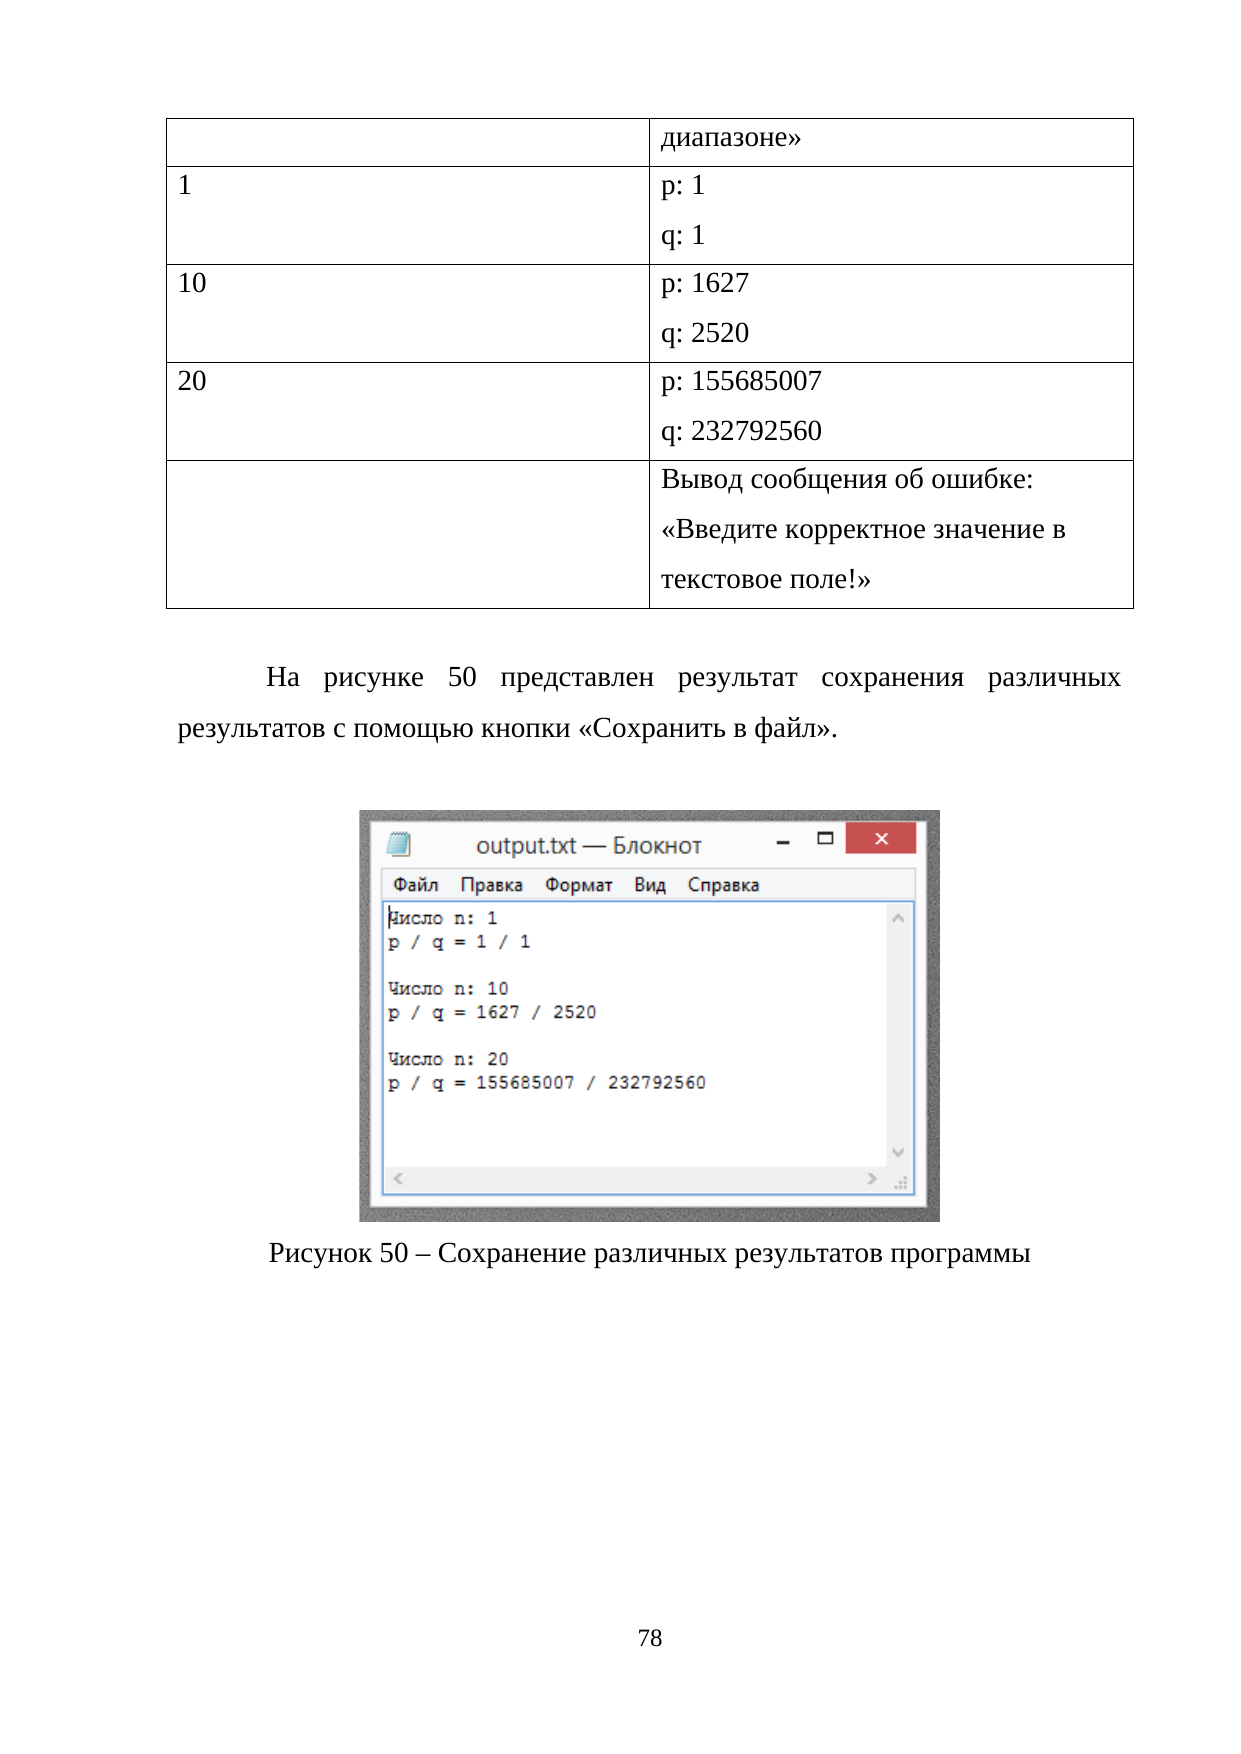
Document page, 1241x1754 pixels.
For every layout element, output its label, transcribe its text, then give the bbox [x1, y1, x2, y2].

table_cell p: 1 q: 1 [650, 167, 1133, 264]
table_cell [650, 119, 1133, 166]
picture [359, 810, 940, 1222]
table_cell 20 [167, 363, 649, 460]
table_cell 1 [167, 167, 649, 264]
table_cell p: 1627 q: 2520 [650, 265, 1133, 362]
table_cell p: 155685007 q: 232792560 [650, 363, 1133, 460]
table_cell Вывод сообщения об ошибке: «Введите корректное значение в текстовое поле!» [650, 461, 1133, 608]
text На рисунке 50 представлен результат сохранения различных результатов с помощью кнопки «Сохранить в файл». [177, 659, 1122, 743]
table_cell 10 [167, 265, 649, 362]
table_cell [167, 461, 649, 608]
text Рисунок 50 – Сохранение различных результатов программы [177, 1236, 1122, 1269]
table_cell 21 [167, 119, 649, 166]
